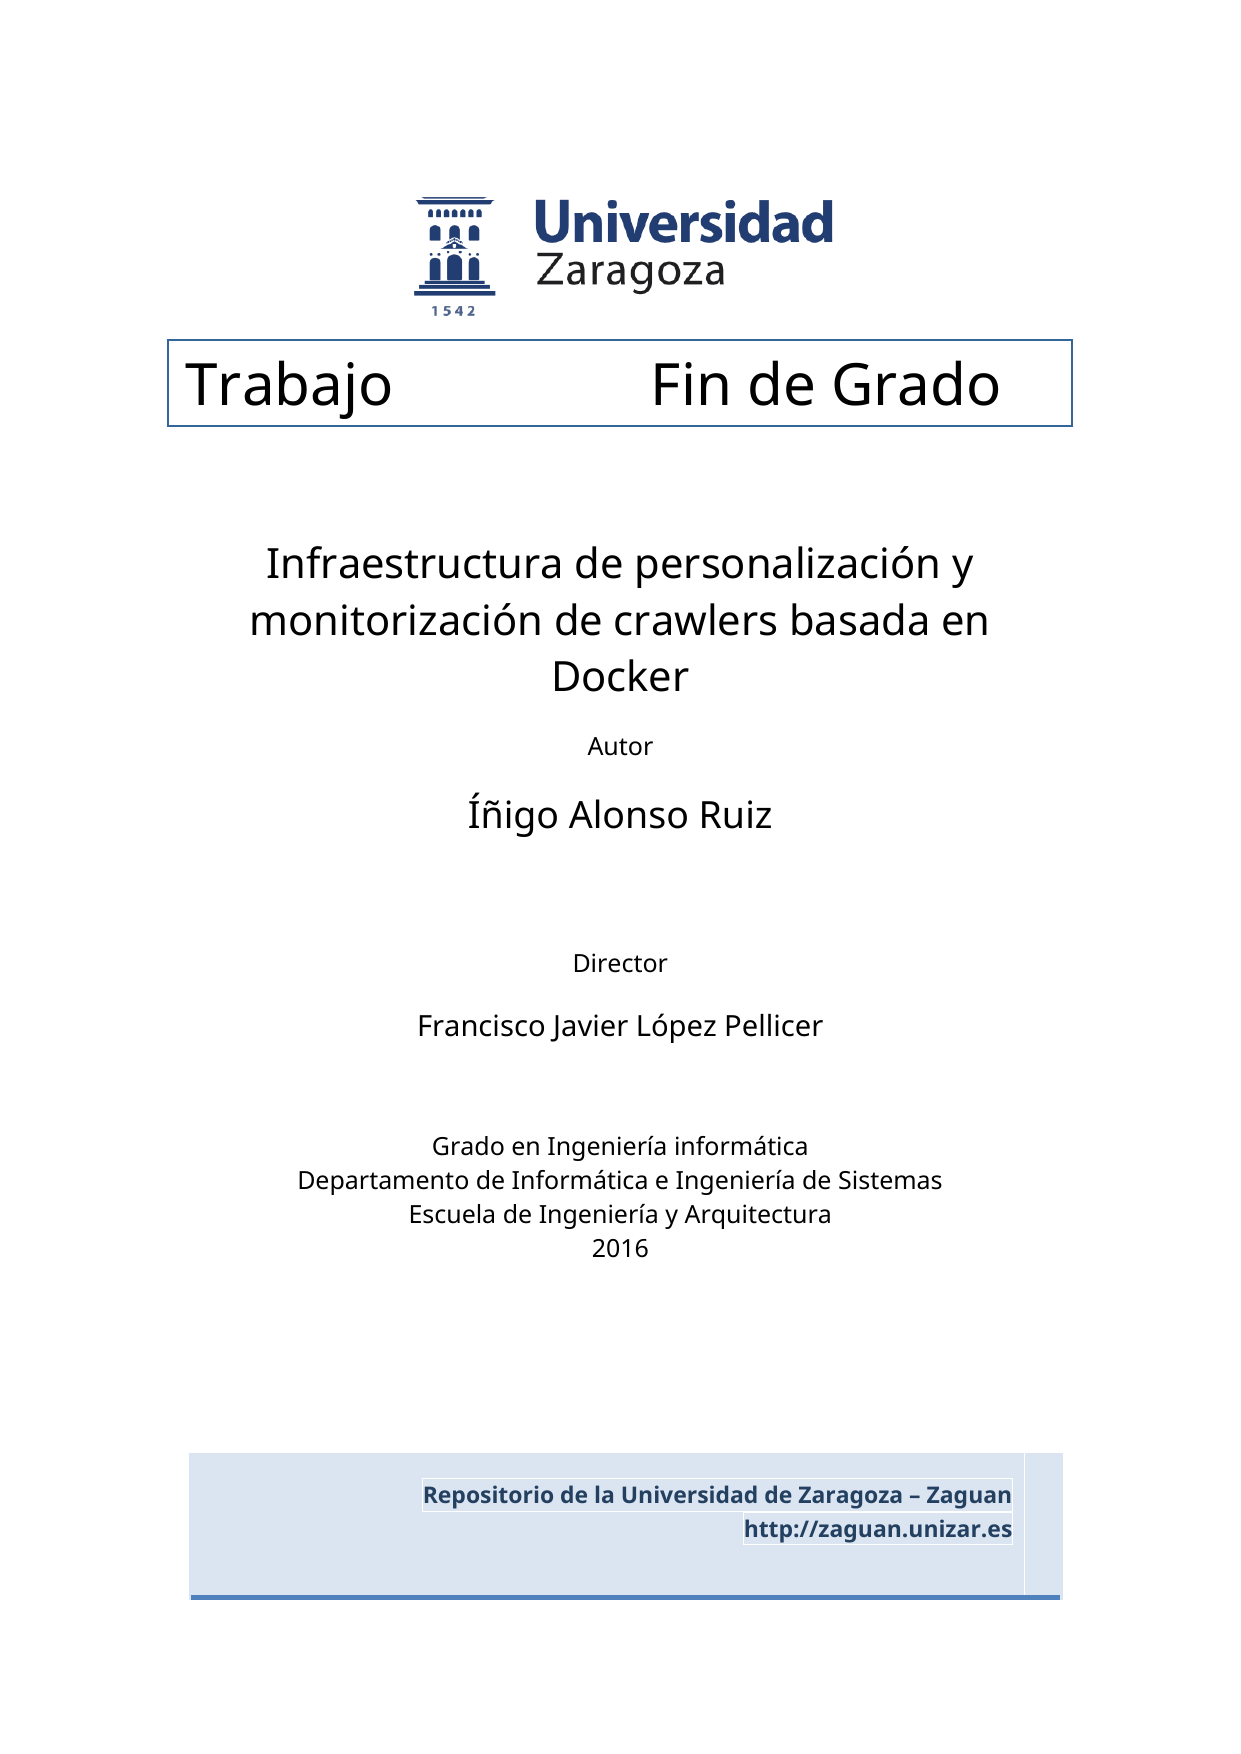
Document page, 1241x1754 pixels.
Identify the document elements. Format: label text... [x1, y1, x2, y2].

text Director [177, 946, 1063, 980]
text Grado en Ingeniería informática [177, 1129, 1063, 1265]
picture [407, 187, 842, 321]
text Autor [177, 729, 1063, 763]
text Francisco Javier López Pellicer [177, 1005, 1063, 1045]
text Íñigo Alonso Ruiz [177, 788, 1063, 839]
text Infraestructura de personalización y monitorización de crawlers basada en Docker [177, 534, 1063, 704]
text Trabajo Fin de Grado [169, 341, 1071, 425]
